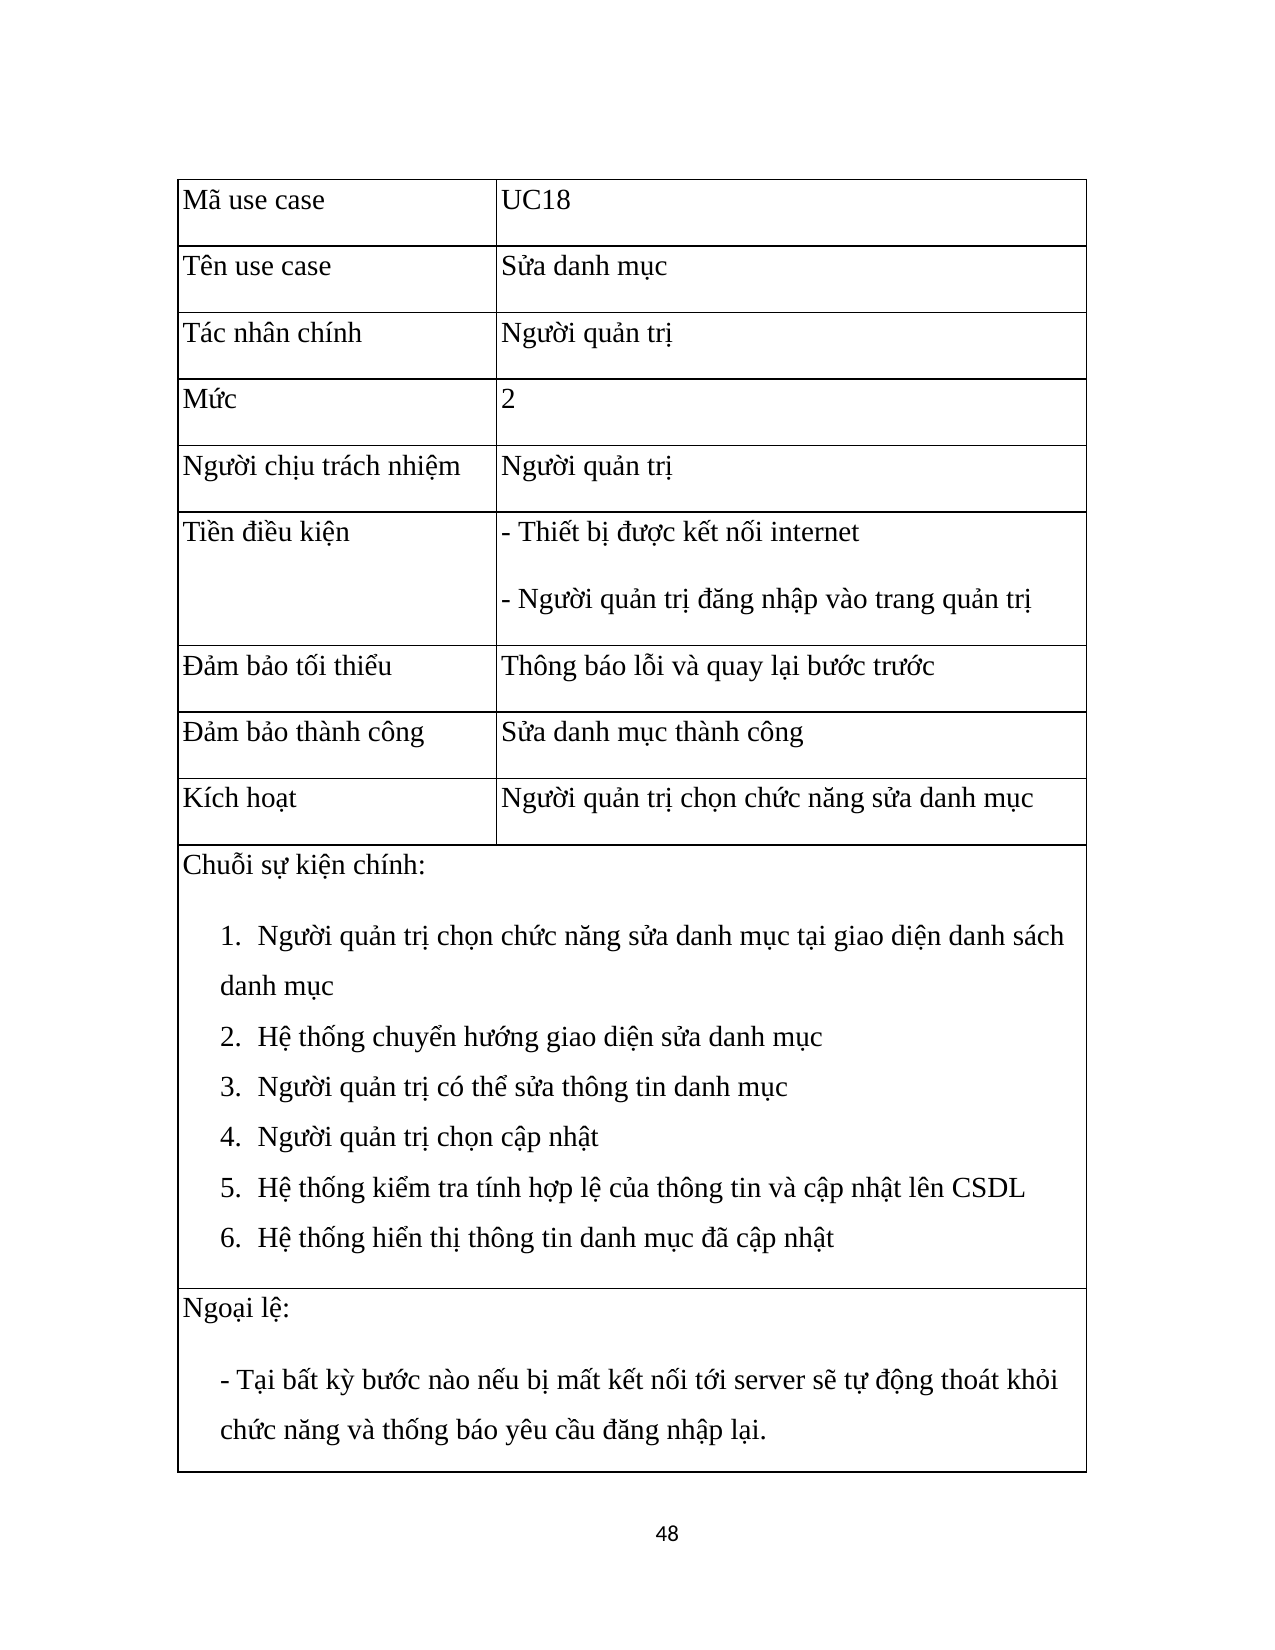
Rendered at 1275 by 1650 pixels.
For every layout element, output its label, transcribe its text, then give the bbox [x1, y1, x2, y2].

table_cell Tên use case [179, 247, 496, 312]
table_cell Người quản trị [497, 313, 1086, 378]
table_cell Người chịu trách nhiệm [179, 446, 496, 511]
table_cell 2 [497, 380, 1086, 444]
table_cell Tiền điều kiện [179, 513, 496, 644]
table_cell Kích hoạt [179, 779, 496, 844]
table_header UC18 [497, 180, 1086, 245]
table_cell Thông báo lỗi và quay lại bước trước [497, 646, 1086, 711]
table_cell Chuỗi sự kiện chính: Người quản trị chọn chức năng sửa danh mục tại giao diện danh sách danh mục Hệ thống chuyển hướng giao diện sửa danh mục Người quản trị có thể sửa thông tin danh mục Người quản trị chọn cập nhật Hệ thống kiểm tra tính hợp lệ của thông tin và cập nhật lên CSDL Hệ thống hiển thị thông tin danh mục đã cập nhật [179, 846, 1086, 1287]
table_cell Đảm bảo thành công [179, 713, 496, 777]
table_cell Sửa danh mục [497, 247, 1086, 312]
table_cell Đảm bảo tối thiểu [179, 646, 496, 711]
table_cell Sửa danh mục thành công [497, 713, 1086, 777]
table_header Mã use case [179, 180, 496, 245]
table_cell Người quản trị [497, 446, 1086, 511]
table_cell Mức [179, 380, 496, 444]
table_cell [179, 1289, 1086, 1471]
table_cell - Thiết bị được kết nối internet - Người quản trị đăng nhập vào trang quản trị [497, 513, 1086, 644]
table_cell Tác nhân chính [179, 313, 496, 378]
table_cell Người quản trị chọn chức năng sửa danh mục [497, 779, 1086, 844]
